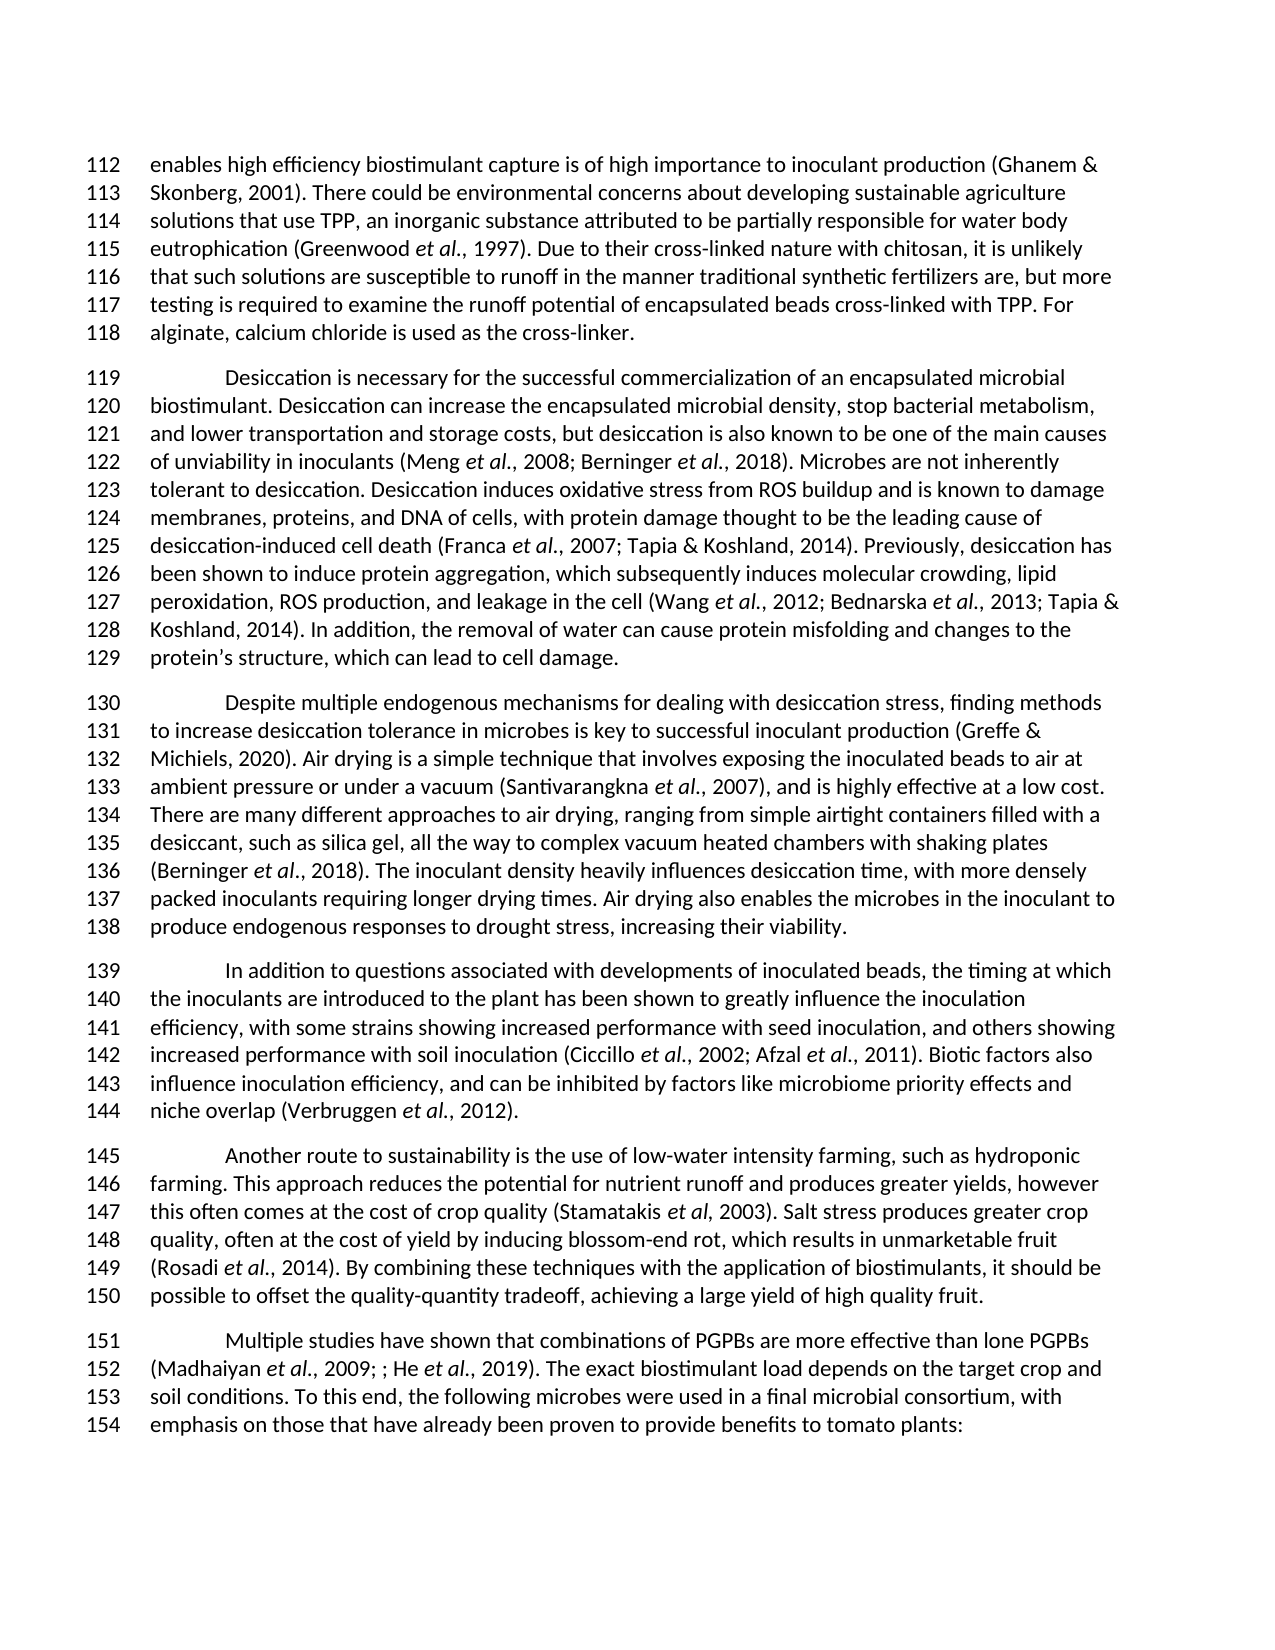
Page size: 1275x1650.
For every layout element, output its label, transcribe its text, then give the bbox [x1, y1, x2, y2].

text Despite multiple endogenous mechanisms for dealing with desiccation stress, finding methods to increase desiccation tolerance in microbes is key to successful inoculant production (Greffe & Michiels, 2020). Air drying is a simple technique that involves exposing the inoculated beads to air at ambient pressure or under a vacuum (Santivarangkna et al., 2007), and is highly effective at a low cost. There are many different approaches to air drying, ranging from simple airtight containers filled with a desiccant, such as silica gel, all the way to complex vacuum heated chambers with shaking plates (Berninger et al., 2018). The inoculant density heavily influences desiccation time, with more densely packed inoculants requiring longer drying times. Air drying also enables the microbes in the inoculant to produce endogenous responses to drought stress, increasing their viability. [150, 688, 1125, 940]
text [150, 150, 1125, 346]
text Another route to sustainability is the use of low-water intensity farming, such as hydroponic farming. This approach reduces the potential for nutrient runoff and produces greater yields, however this often comes at the cost of crop quality (Stamatakis et al, 2003). Salt stress produces greater crop quality, often at the cost of yield by inducing blossom-end rot, which results in unmarketable fruit (Rosadi et al., 2014). By combining these techniques with the application of biostimulants, it should be possible to offset the quality-quantity tradeoff, achieving a large yield of high quality fruit. [150, 1141, 1125, 1309]
text Multiple studies have shown that combinations of PGPBs are more effective than lone PGPBs (Madhaiyan et al., 2009; ; He et al., 2019). The exact biostimulant load depends on the target crop and soil conditions. To this end, the following microbes were used in a final microbial consortium, with emphasis on those that have already been proven to provide benefits to tomato plants: [150, 1326, 1125, 1438]
text Desiccation is necessary for the successful commercialization of an encapsulated microbial biostimulant. Desiccation can increase the encapsulated microbial density, stop bacterial metabolism, and lower transportation and storage costs, but desiccation is also known to be one of the main causes of unviability in inoculants (Meng et al., 2008; Berninger et al., 2018). Microbes are not inherently tolerant to desiccation. Desiccation induces oxidative stress from ROS buildup and is known to damage membranes, proteins, and DNA of cells, with protein damage thought to be the leading cause of desiccation-induced cell death (Franca et al., 2007; Tapia & Koshland, 2014). Previously, desiccation has been shown to induce protein aggregation, which subsequently induces molecular crowding, lipid peroxidation, ROS production, and leakage in the cell (Wang et al., 2012; Bednarska et al., 2013; Tapia & Koshland, 2014). In addition, the removal of water can cause protein misfolding and changes to the protein’s structure, which can lead to cell damage. [150, 363, 1125, 671]
text In addition to questions associated with developments of inoculated beads, the timing at which the inoculants are introduced to the plant has been shown to greatly influence the inoculation efficiency, with some strains showing increased performance with seed inoculation, and others showing increased performance with soil inoculation (Ciccillo et al., 2002; Afzal et al., 2011). Biotic factors also influence inoculation efficiency, and can be inhibited by factors like microbiome priority effects and niche overlap (Verbruggen et al., 2012). [150, 957, 1125, 1125]
